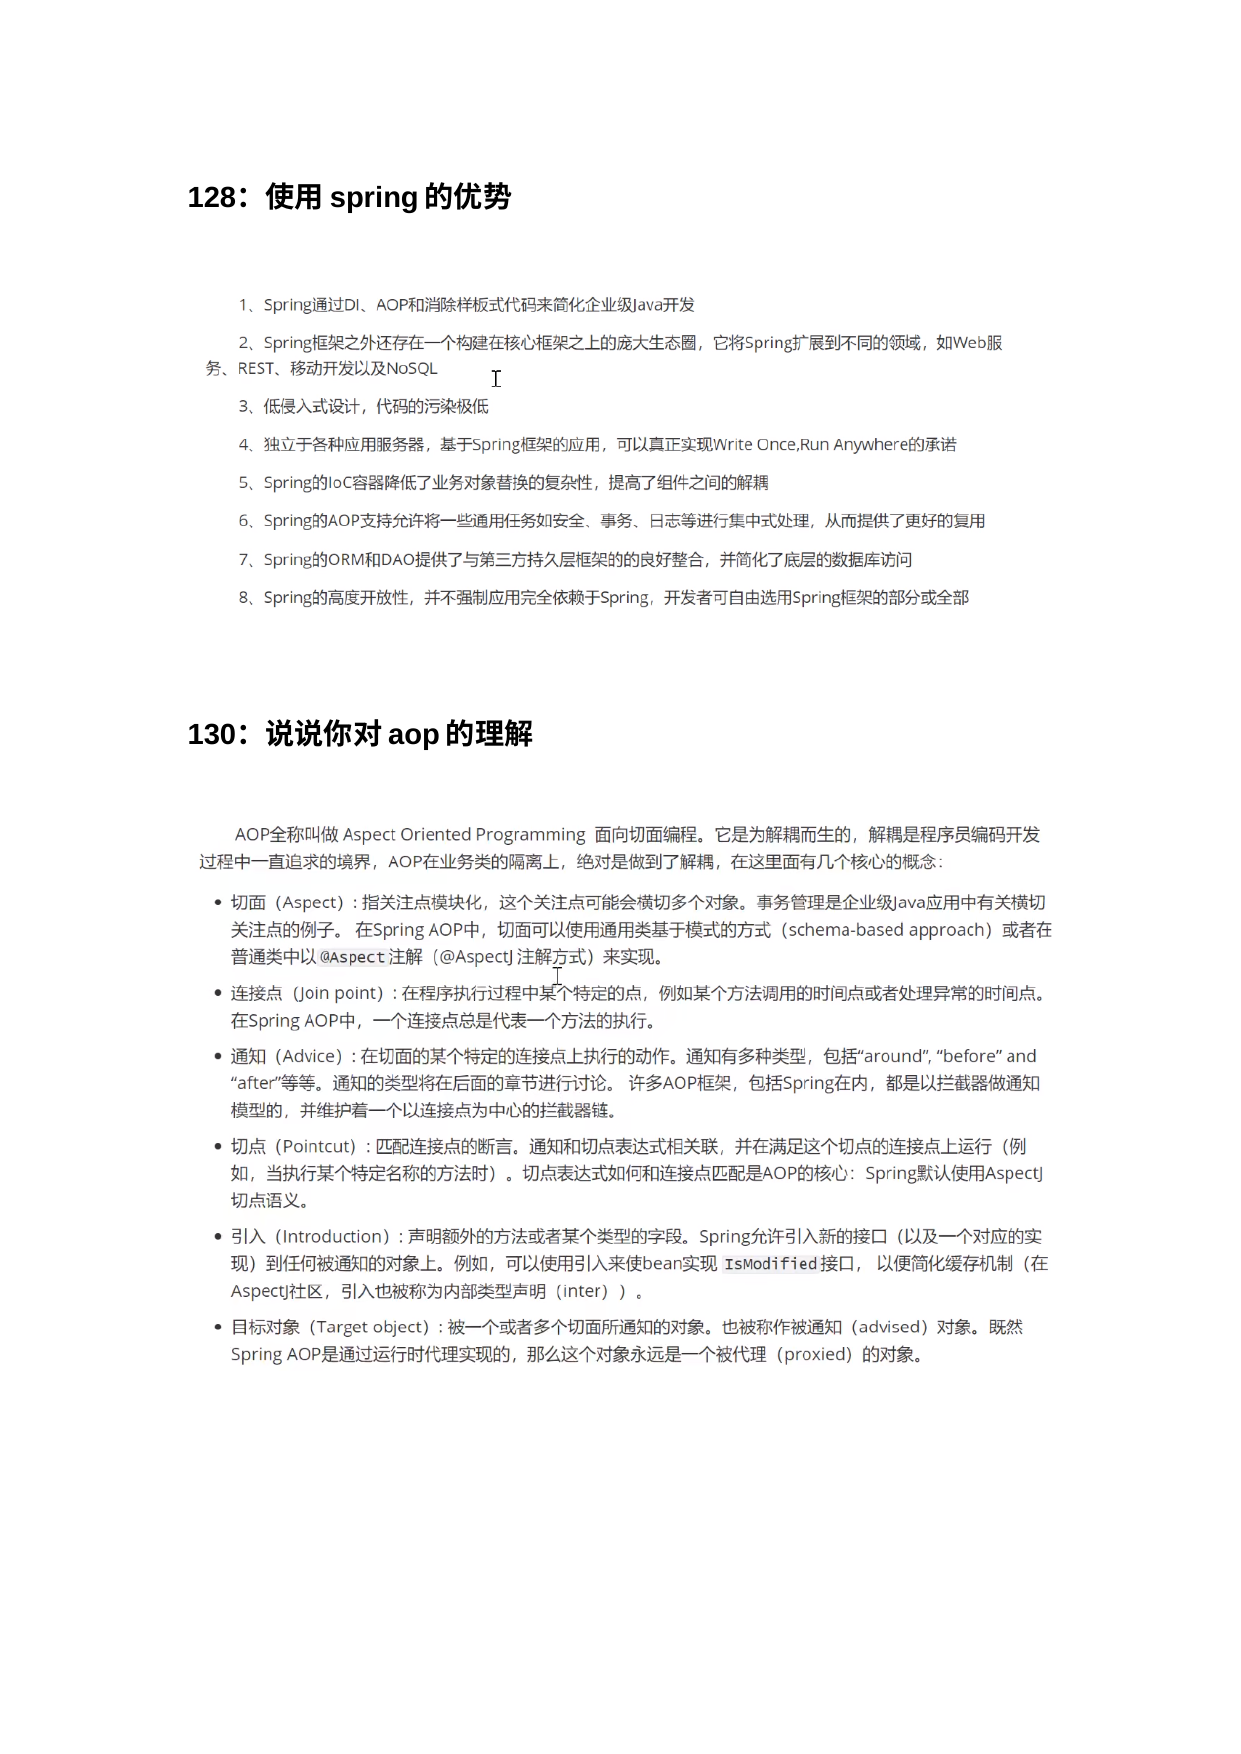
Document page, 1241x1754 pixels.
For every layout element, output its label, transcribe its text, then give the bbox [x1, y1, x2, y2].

subtitle 130：说说你对aop的理解 [187, 699, 1053, 764]
picture [187, 280, 1053, 653]
picture [187, 818, 1052, 1371]
subtitle 128：使用spring的优势 [187, 162, 1053, 227]
